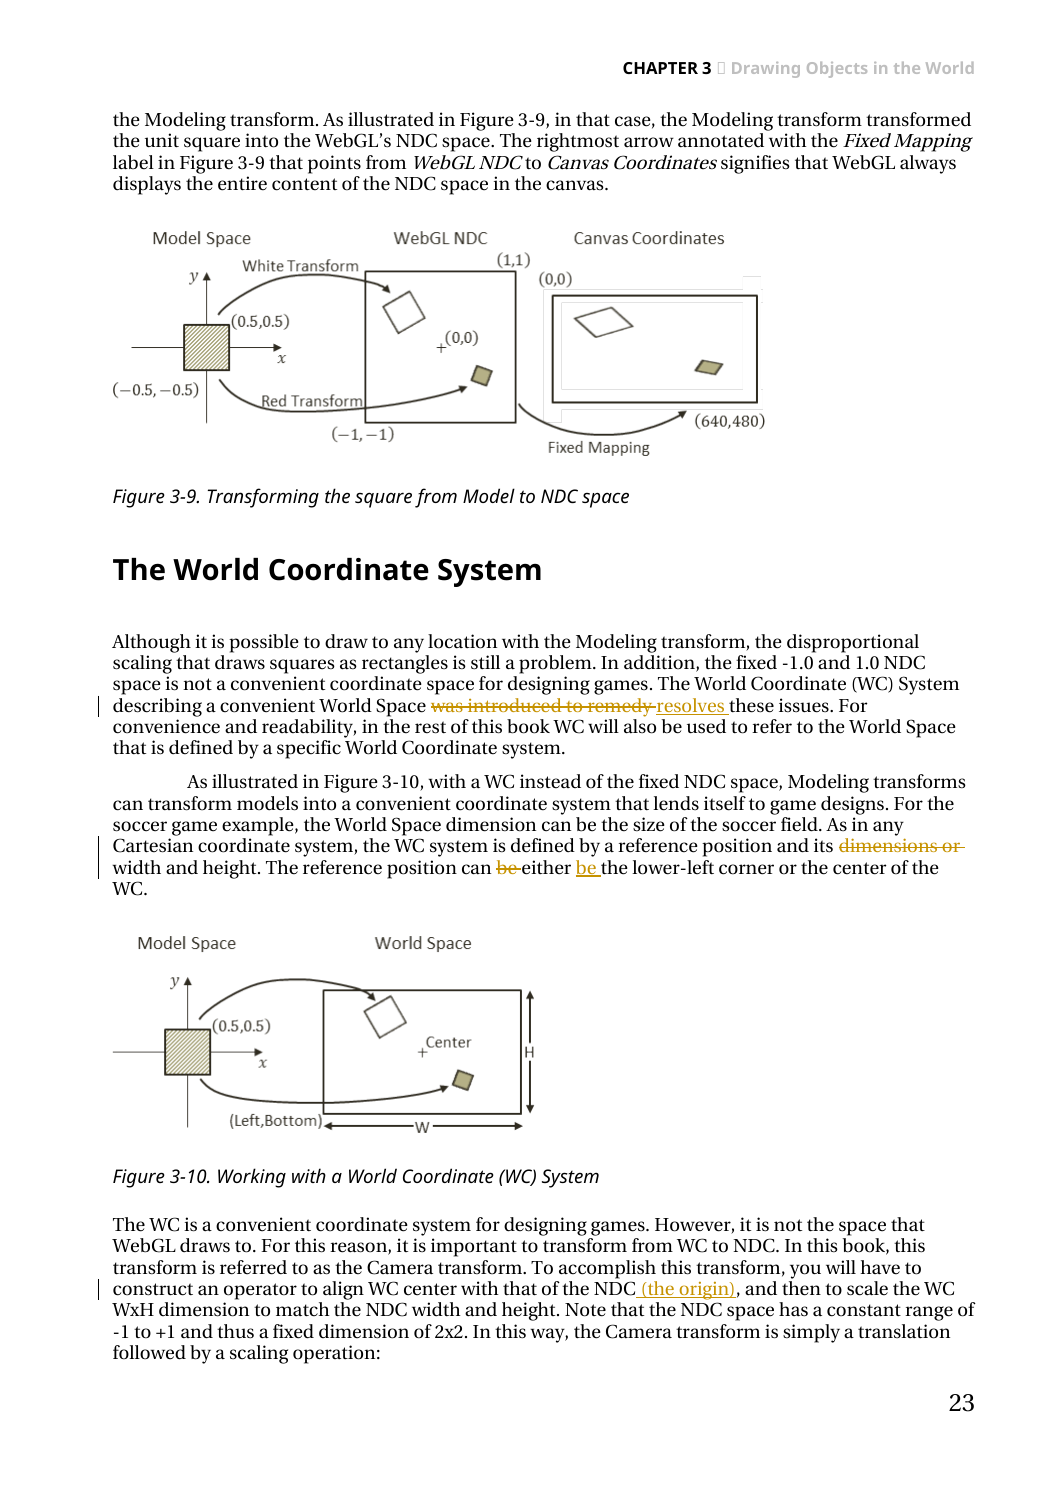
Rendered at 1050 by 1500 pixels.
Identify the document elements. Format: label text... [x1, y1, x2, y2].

picture [112, 218, 773, 468]
text As illustrated in Figure 3-10, with a WC instead of the fixed NDC space, Modeling transforms can transform models into a convenient coordinate system that lends itself to game designs. For the soccer game example, the World Space dimension can be the size of the soccer field. As in any Cartesian coordinate system, the WC system is defined by a reference position and its width and height. The reference position can either the lower-left corner or the center of the WC. [112, 775, 975, 900]
text Figure 3-10. Working with a World Coordinate (WC) System [112, 1163, 975, 1189]
text Although it is possible to draw to any location with the Modeling transform, the disproportional scaling that draws squares as rectangles is still a problem. In addition, the fixed -1.0 and 1.0 NDC space is not a convenient coordinate space for designing games. The World Coordinate (WC) System describing a convenient World Space these issues. For convenience and readability, in the rest of this book WC will also be used to refer to the World Space that is defined by a specific World Coordinate system. [112, 634, 975, 759]
subtitle The World Coordinate System [112, 550, 975, 589]
picture [112, 923, 545, 1148]
text The WC is a convenient coordinate system for designing games. However, it is not the space that WebGL draws to. For this reason, it is important to transform from WC to NDC. In this book, this transform is referred to as the Camera transform. To accomplish this transform, you will have to construct an operator to align WC center with that of the NDC, and then to scale the WC WxH dimension to match the NDC width and height. Note that the NDC space has a constant range of -1 to +1 and thus a fixed dimension of 2x2. In this way, the Camera transform is simply a translation followed by a scaling operation: [112, 1217, 975, 1364]
text Figure 3-9. Transforming the square from Model to NDC space [112, 483, 975, 508]
